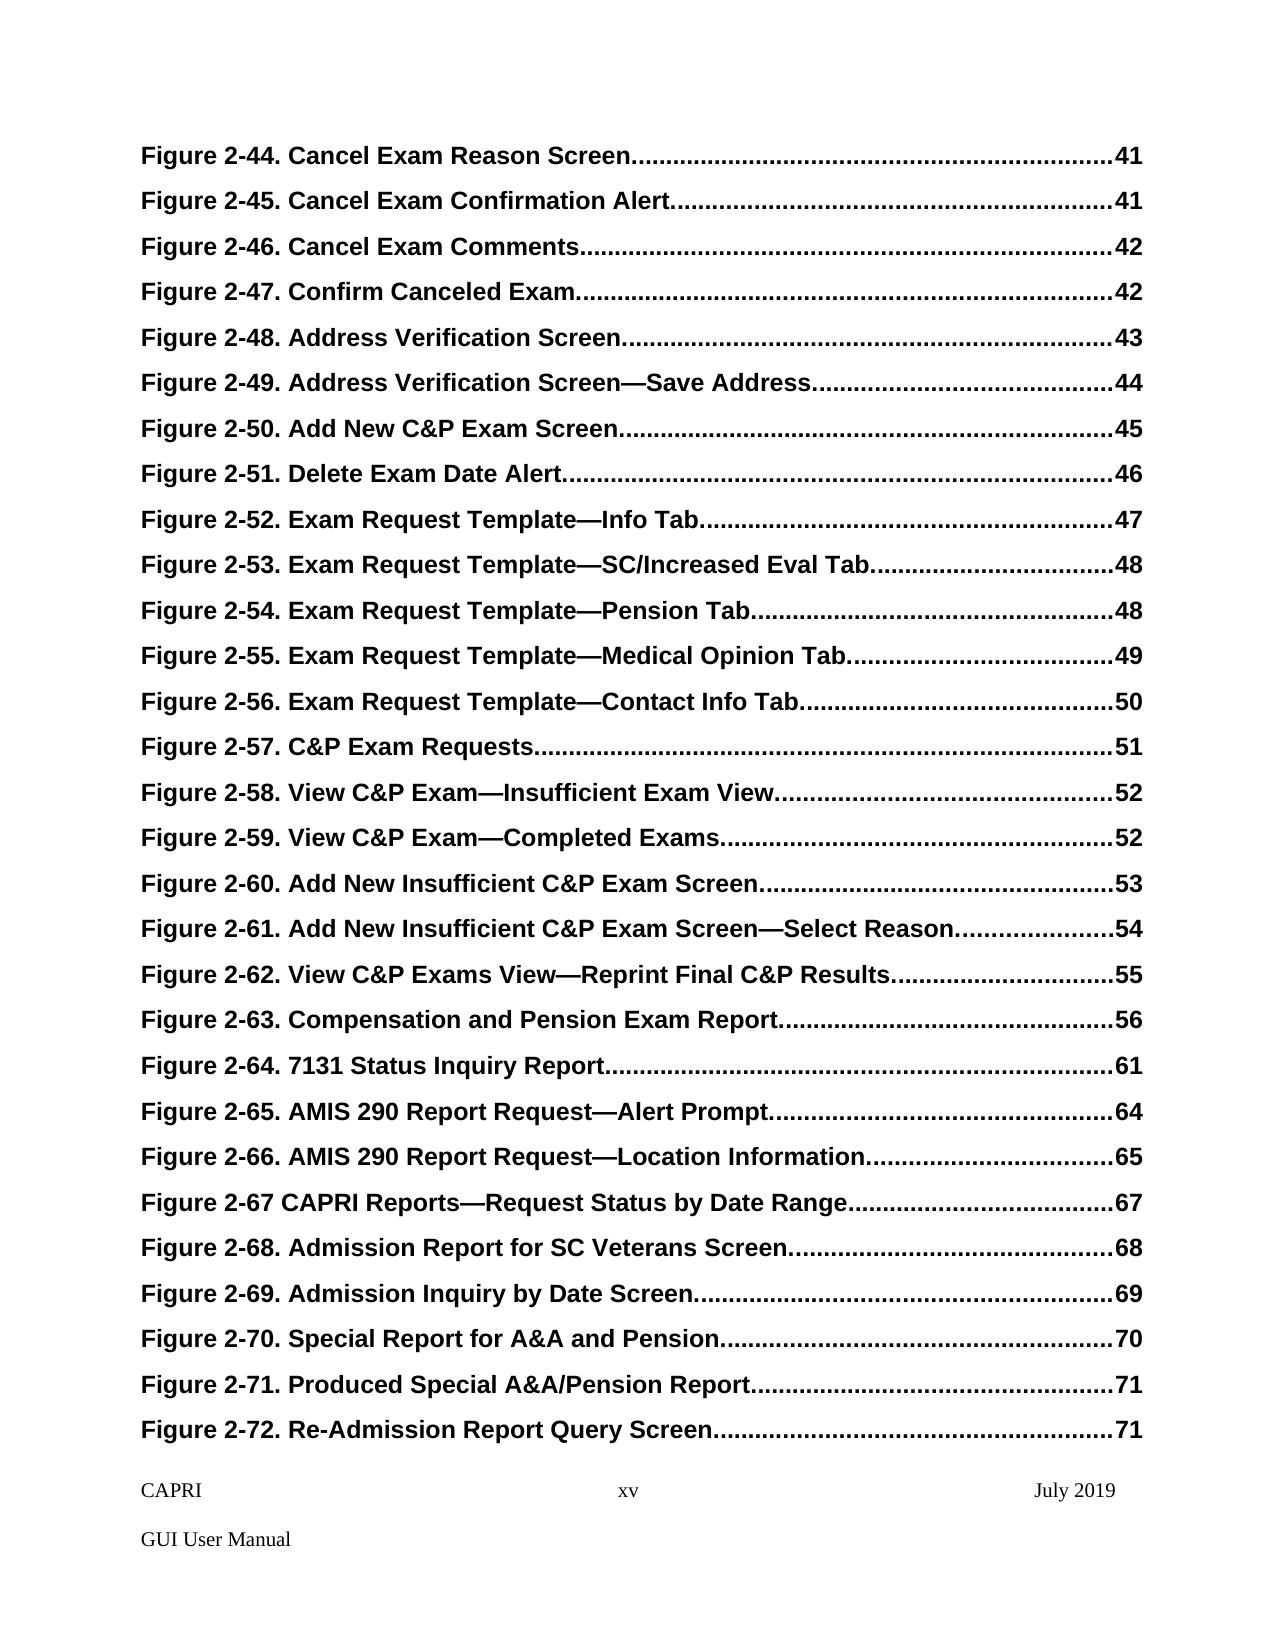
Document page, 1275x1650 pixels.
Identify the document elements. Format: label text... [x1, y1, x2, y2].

text Figure 2-59. View C&P Exam—Completed Exams. 52 [141, 823, 1144, 852]
text Figure 2-68. Admission Report for SC Veterans Screen. 68 [141, 1233, 1144, 1262]
text Figure 2-69. Admission Inquiry by Date Screen. 69 [141, 1279, 1144, 1307]
text Figure 2-50. Add New C&P Exam Screen. 45 [141, 414, 1144, 442]
text Figure 2-57. C&P Exam Requests. 51 [141, 732, 1144, 761]
text Figure 2-71. Produced Special A&A/Pension Report. 71 [141, 1370, 1144, 1398]
text Figure 2-72. Re-Admission Report Query Screen. 71 [141, 1415, 1144, 1444]
text Figure 2-60. Add New Insufficient C&P Exam Screen. 53 [141, 869, 1144, 898]
text Figure 2-54. Exam Request Template—Pension Tab. 48 [141, 596, 1144, 624]
text Figure 2-62. View C&P Exams View—Reprint Final C&P Results. 55 [141, 960, 1144, 989]
text Figure 2-45. Cancel Exam Confirmation Alert. 41 [141, 186, 1144, 215]
text Figure 2-48. Address Verification Screen. 43 [141, 323, 1144, 351]
text Figure 2-64. 7131 Status Inquiry Report. 61 [141, 1051, 1144, 1080]
text Figure 2-70. Special Report for A&A and Pension. 70 [141, 1324, 1144, 1353]
text Figure 2-56. Exam Request Template—Contact Info Tab. 50 [141, 687, 1144, 716]
text Figure 2-67 CAPRI Reports—Request Status by Date Range 67 [141, 1188, 1144, 1216]
text Figure 2-58. View C&P Exam—Insufficient Exam View. 52 [141, 778, 1144, 807]
text Figure 2-49. Address Verification Screen—Save Address. 44 [141, 368, 1144, 397]
text Figure 2-53. Exam Request Template—SC/Increased Eval Tab. 48 [141, 550, 1144, 579]
text Figure 2-51. Delete Exam Date Alert. 46 [141, 459, 1144, 488]
text Figure 2-52. Exam Request Template—Info Tab. 47 [141, 505, 1144, 533]
text Figure 2-47. Confirm Canceled Exam. 42 [141, 277, 1144, 306]
text Figure 2-66. AMIS 290 Report Request—Location Information. 65 [141, 1142, 1144, 1171]
text Figure 2-65. AMIS 290 Report Request—Alert Prompt. 64 [141, 1097, 1144, 1125]
text Figure 2-61. Add New Insufficient C&P Exam Screen—Select Reason. 54 [141, 914, 1144, 943]
text Figure 2-55. Exam Request Template—Medical Opinion Tab. 49 [141, 641, 1144, 670]
text Figure 2-63. Compensation and Pension Exam Report. 56 [141, 1006, 1144, 1034]
text Figure 2-44. Cancel Exam Reason Screen. 41 [141, 141, 1144, 169]
text Figure 2-46. Cancel Exam Comments. 42 [141, 232, 1144, 260]
